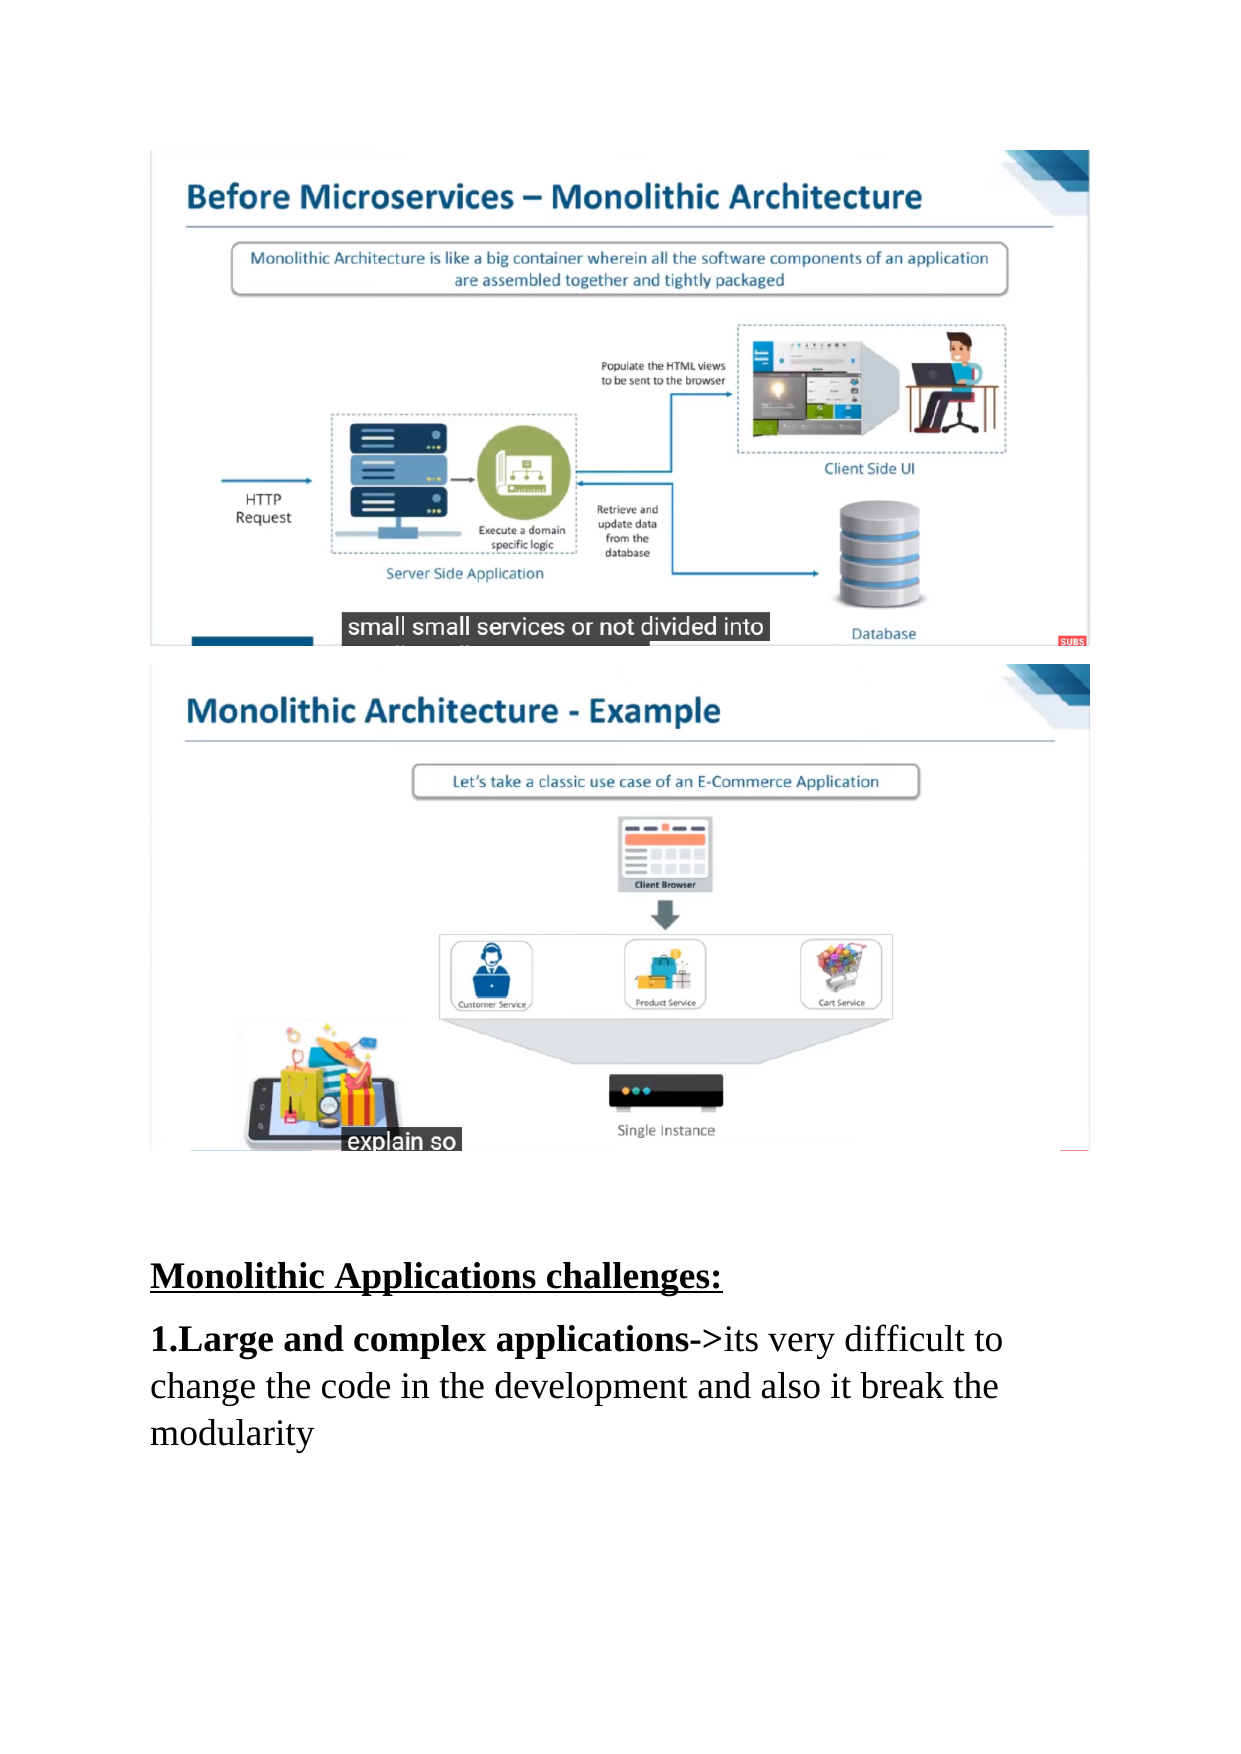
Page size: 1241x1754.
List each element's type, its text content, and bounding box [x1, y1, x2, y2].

text Monolithic Applications challenges: [150, 1254, 1090, 1297]
picture [150, 664, 1091, 1151]
text 1.Large and complex applications->its very difficult to change the code in the development and also it break the modularity [150, 1317, 1090, 1453]
picture [150, 150, 1091, 646]
